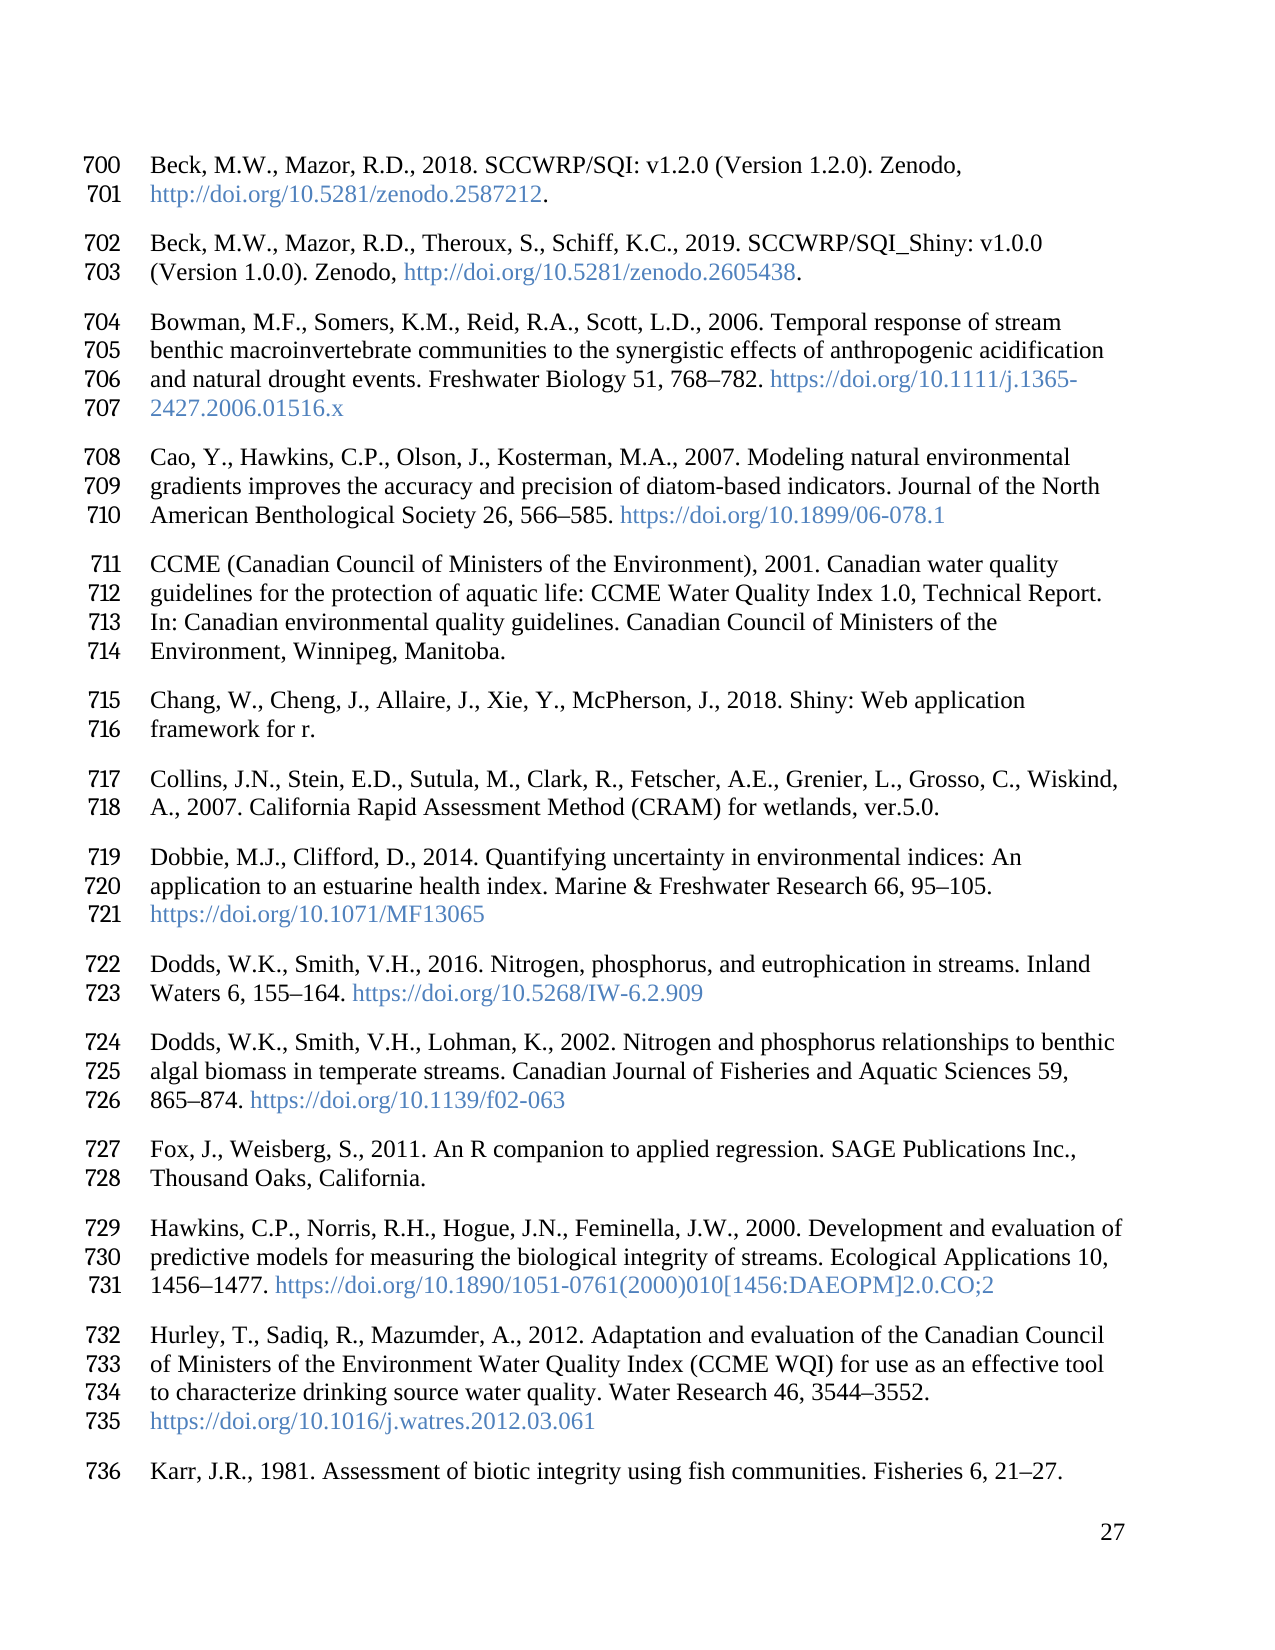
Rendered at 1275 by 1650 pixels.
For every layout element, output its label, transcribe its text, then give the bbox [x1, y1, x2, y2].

text Chang, W., Cheng, J., Allaire, J., Xie, Y., McPherson, J., 2018. Shiny: Web application framework for r. [150, 685, 1125, 743]
text Collins, J.N., Stein, E.D., Sutula, M., Clark, R., Fetscher, A.E., Grenier, L., Grosso, C., Wiskind, A., 2007. California Rapid Assessment Method (CRAM) for wetlands, ver.5.0. [150, 764, 1125, 821]
text Hawkins, C.P., Norris, R.H., Hogue, J.N., Feminella, J.W., 2000. Development and evaluation of predictive models for measuring the biological integrity of streams. Ecological Applications 10, 1456–1477. https://doi.org/10.1890/1051-0761(2000)010[1456:DAEOPM]2.0.CO;2 [150, 1213, 1125, 1299]
text Hurley, T., Sadiq, R., Mazumder, A., 2012. Adaptation and evaluation of the Canadian Council of Ministers of the Environment Water Quality Index (CCME WQI) for use as an effective tool to characterize drinking source water quality. Water Research 46, 3544–3552. https://doi.org/10.1016/j.watres.2012.03.061 [150, 1320, 1125, 1435]
text Dodds, W.K., Smith, V.H., Lohman, K., 2002. Nitrogen and phosphorus relationships to benthic algal biomass in temperate streams. Canadian Journal of Fisheries and Aquatic Sciences 59, 865–874. https://doi.org/10.1139/f02-063 [150, 1027, 1125, 1114]
text Beck, M.W., Mazor, R.D., 2018. SCCWRP/SQI: v1.2.0 (Version 1.2.0). Zenodo, http://doi.org/10.5281/zenodo.2587212. [150, 150, 1125, 207]
text CCME (Canadian Council of Ministers of the Environment), 2001. Canadian water quality guidelines for the protection of aquatic life: CCME Water Quality Index 1.0, Technical Report. In: Canadian environmental quality guidelines. Canadian Council of Ministers of the Environment, Winnipeg, Manitoba. [150, 549, 1125, 664]
text Dodds, W.K., Smith, V.H., 2016. Nitrogen, phosphorus, and eutrophication in streams. Inland Waters 6, 155–164. https://doi.org/10.5268/IW-6.2.909 [150, 949, 1125, 1007]
text Karr, J.R., 1981. Assessment of biotic integrity using fish communities. Fisheries 6, 21–27. [150, 1456, 1125, 1484]
text Dobbie, M.J., Clifford, D., 2014. Quantifying uncertainty in environmental indices: An application to an estuarine health index. Marine & Freshwater Research 66, 95–105. https://doi.org/10.1071/MF13065 [150, 842, 1125, 928]
text Beck, M.W., Mazor, R.D., Theroux, S., Schiff, K.C., 2019. SCCWRP/SQI_Shiny: v1.0.0 (Version 1.0.0). Zenodo, http://doi.org/10.5281/zenodo.2605438. [150, 228, 1125, 286]
text Fox, J., Weisberg, S., 2011. An R companion to applied regression. SAGE Publications Inc., Thousand Oaks, California. [150, 1134, 1125, 1192]
text Cao, Y., Hawkins, C.P., Olson, J., Kosterman, M.A., 2007. Modeling natural environmental gradients improves the accuracy and precision of diatom-based indicators. Journal of the North American Benthological Society 26, 566–585. https://doi.org/10.1899/06-078.1 [150, 442, 1125, 529]
text Bowman, M.F., Somers, K.M., Reid, R.A., Scott, L.D., 2006. Temporal response of stream benthic macroinvertebrate communities to the synergistic effects of anthropogenic acidification and natural drought events. Freshwater Biology 51, 768–782. https://doi.org/10.1111/j.1365-2427.2006.01516.x [150, 307, 1125, 422]
